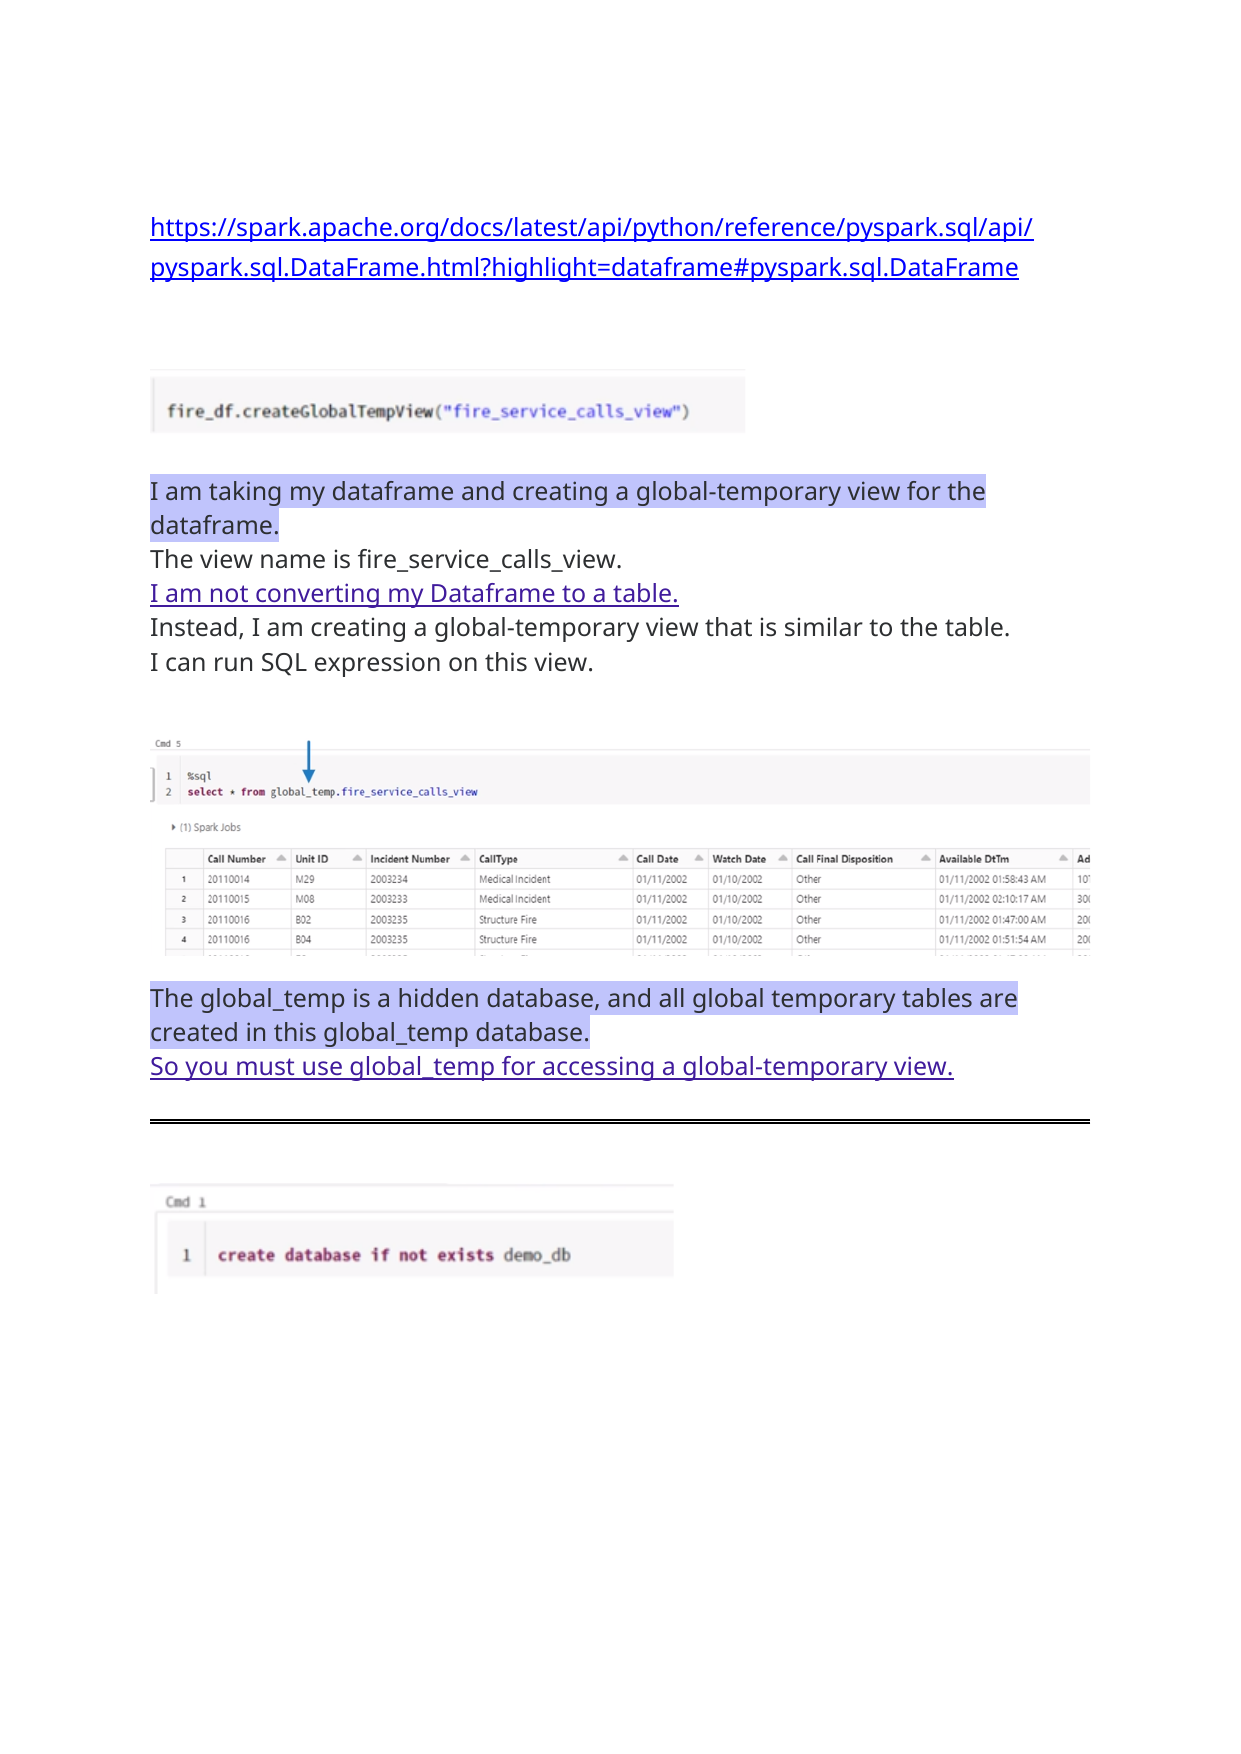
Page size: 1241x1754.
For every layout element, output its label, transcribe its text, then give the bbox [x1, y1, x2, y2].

text Instead, I am creating a global-temporary view that is similar to the table. [150, 610, 1090, 644]
picture [150, 1183, 674, 1294]
text I am taking my dataframe and creating a global-temporary view for the dataframe. [279, 474, 1090, 542]
text https://spark.apache.org/docs/latest/api/python/reference/pyspark.sql/api/pyspark.sql.DataFrame.html?highlight=dataframe#pyspark.sql.DataFrame [150, 210, 1090, 283]
picture [150, 369, 746, 449]
text The view name is fire_service_calls_view. [150, 542, 1090, 576]
text The global_temp is a hidden database, and all global temporary tables are created in this global_temp database. [590, 981, 1090, 1049]
picture [150, 738, 1091, 956]
text I am not converting my Dataframe to a table. [150, 576, 1090, 610]
text I can run SQL expression on this view. [150, 644, 1090, 678]
text So you must use global_temp for accessing a global-temporary view. [150, 1049, 1090, 1083]
